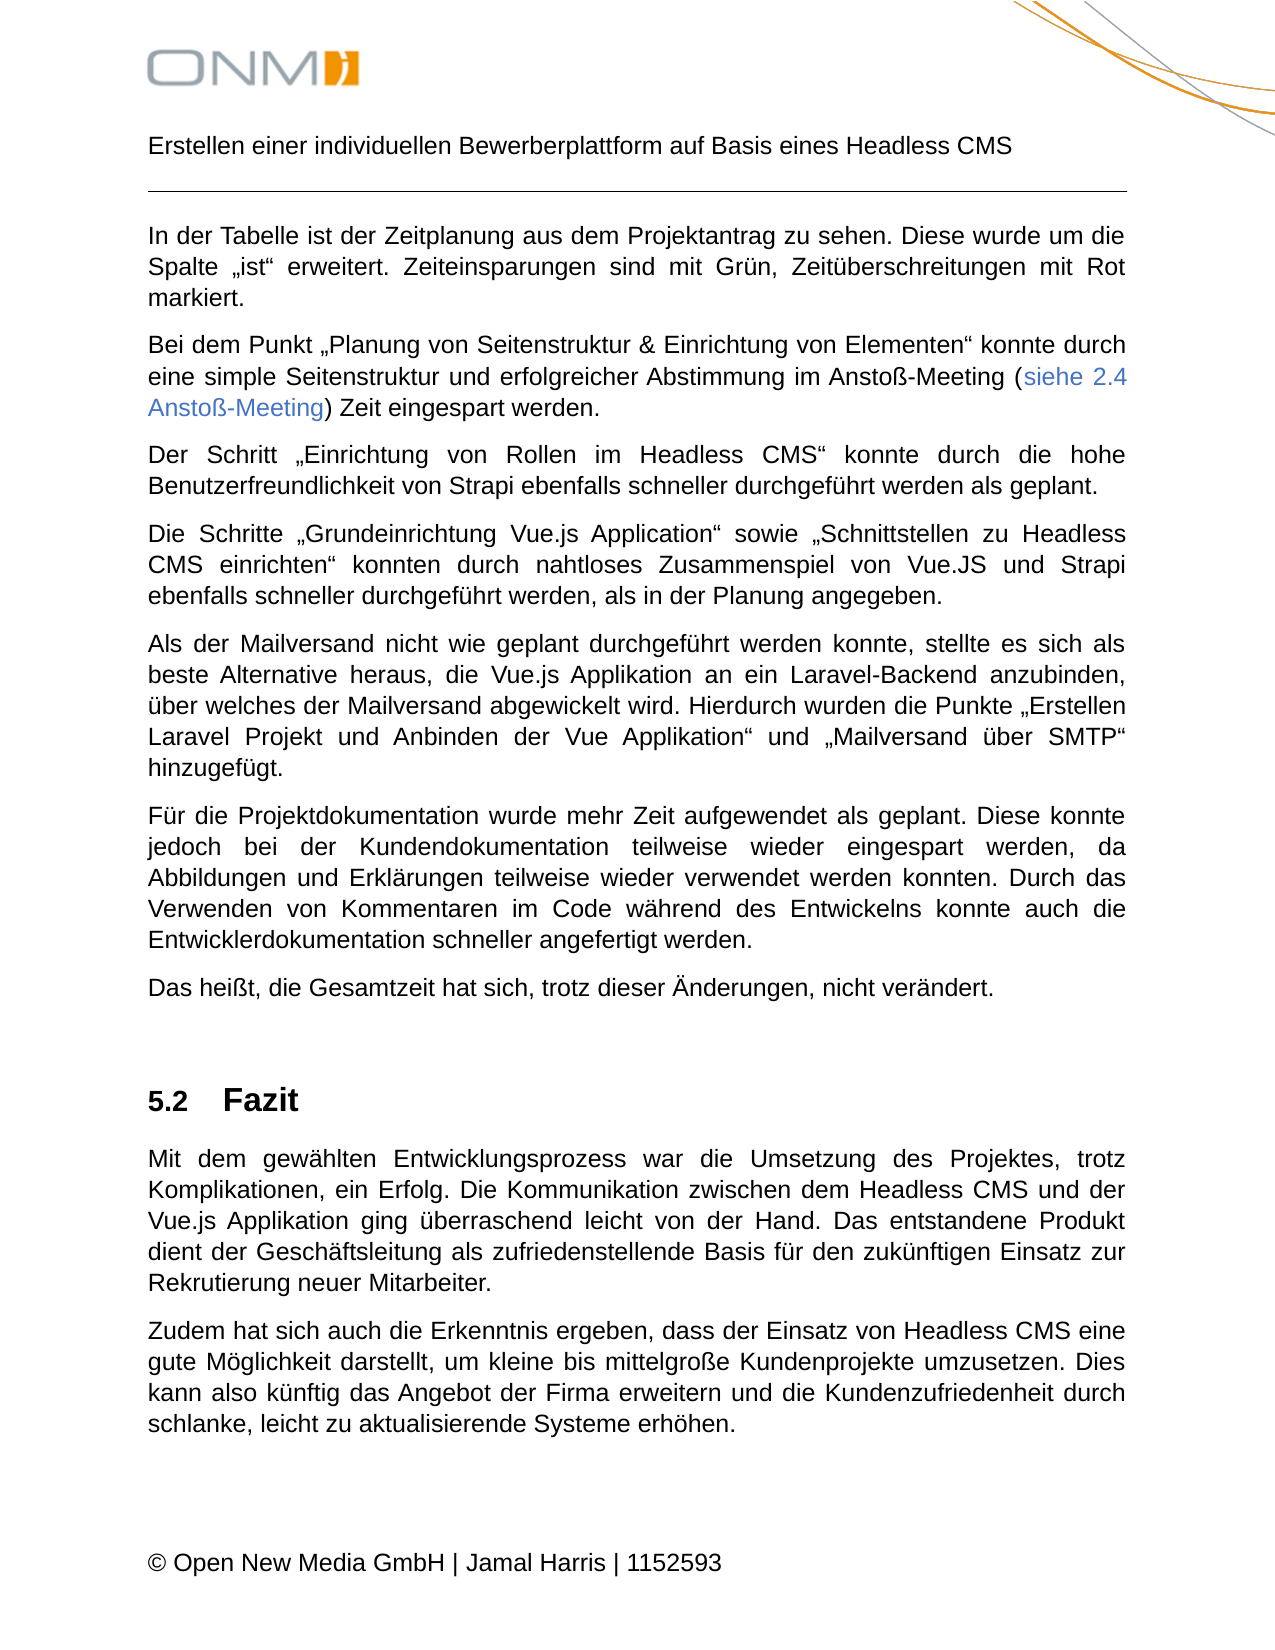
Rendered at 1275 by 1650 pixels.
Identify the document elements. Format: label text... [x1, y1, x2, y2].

text Das heißt, die Gesamtzeit hat sich, trotz dieser Änderungen, nicht verändert. [148, 972, 1127, 1001]
picture [1000, 1, 1275, 147]
subtitle Fazit [148, 1080, 1127, 1119]
text Für die Projektdokumentation wurde mehr Zeit aufgewendet als geplant. Diese konnte jedoch bei der Kundendokumentation teilweise wieder eingespart werden, da Abbildungen und Erklärungen teilweise wieder verwendet werden konnten. Durch das Verwenden von Kommentaren im Code während des Entwickelns konnte auch die Entwicklerdokumentation schneller angefertigt werden. [148, 801, 1127, 953]
text In der Tabelle ist der Zeitplanung aus dem Projektantrag zu sehen. Diese wurde um die Spalte „ist“ erweitert. Zeiteinsparungen sind mit Grün, Zeitüberschreitungen mit Rot markiert. [148, 221, 1127, 311]
text Zudem hat sich auch die Erkenntnis ergeben, dass der Einsatz von Headless CMS eine gute Möglichkeit darstellt, um kleine bis mittelgroße Kundenprojekte umzusetzen. Dies kann also künftig das Angebot der Firma erweitern und die Kundenzufriedenheit durch schlanke, leicht zu aktualisierende Systeme erhöhen. [148, 1316, 1127, 1438]
text Als der Mailversand nicht wie geplant durchgeführt werden konnte, stellte es sich als beste Alternative heraus, die Vue.js Applikation an ein Laravel-Backend anzubinden, über welches der Mailversand abgewickelt wird. Hierdurch wurden die Punkte „Erstellen Laravel Projekt und Anbinden der Vue Applikation“ und „Mailversand über SMTP“ hinzugefügt. [148, 629, 1127, 782]
text Die Schritte „Grundeinrichtung Vue.js Application“ sowie „Schnittstellen zu Headless CMS einrichten“ konnten durch nahtloses Zusammenspiel von Vue.JS und Strapi ebenfalls schneller durchgeführt werden, als in der Planung angegeben. [148, 519, 1127, 610]
text Der Schritt „Einrichtung von Rollen im Headless CMS“ konnte durch die hohe Benutzerfreundlichkeit von Strapi ebenfalls schneller durchgeführt werden als geplant. [148, 440, 1127, 500]
picture [116, 0, 413, 104]
text Mit dem gewählten Entwicklungsprozess war die Umsetzung des Projektes, trotz Komplikationen, ein Erfolg. Die Kommunikation zwischen dem Headless CMS und der Vue.js Applikation ging überraschend leicht von der Hand. Das entstandene Produkt dient der Geschäftsleitung als zufriedenstellende Basis für den zukünftigen Einsatz zur Rekrutierung neuer Mitarbeiter. [148, 1144, 1127, 1297]
